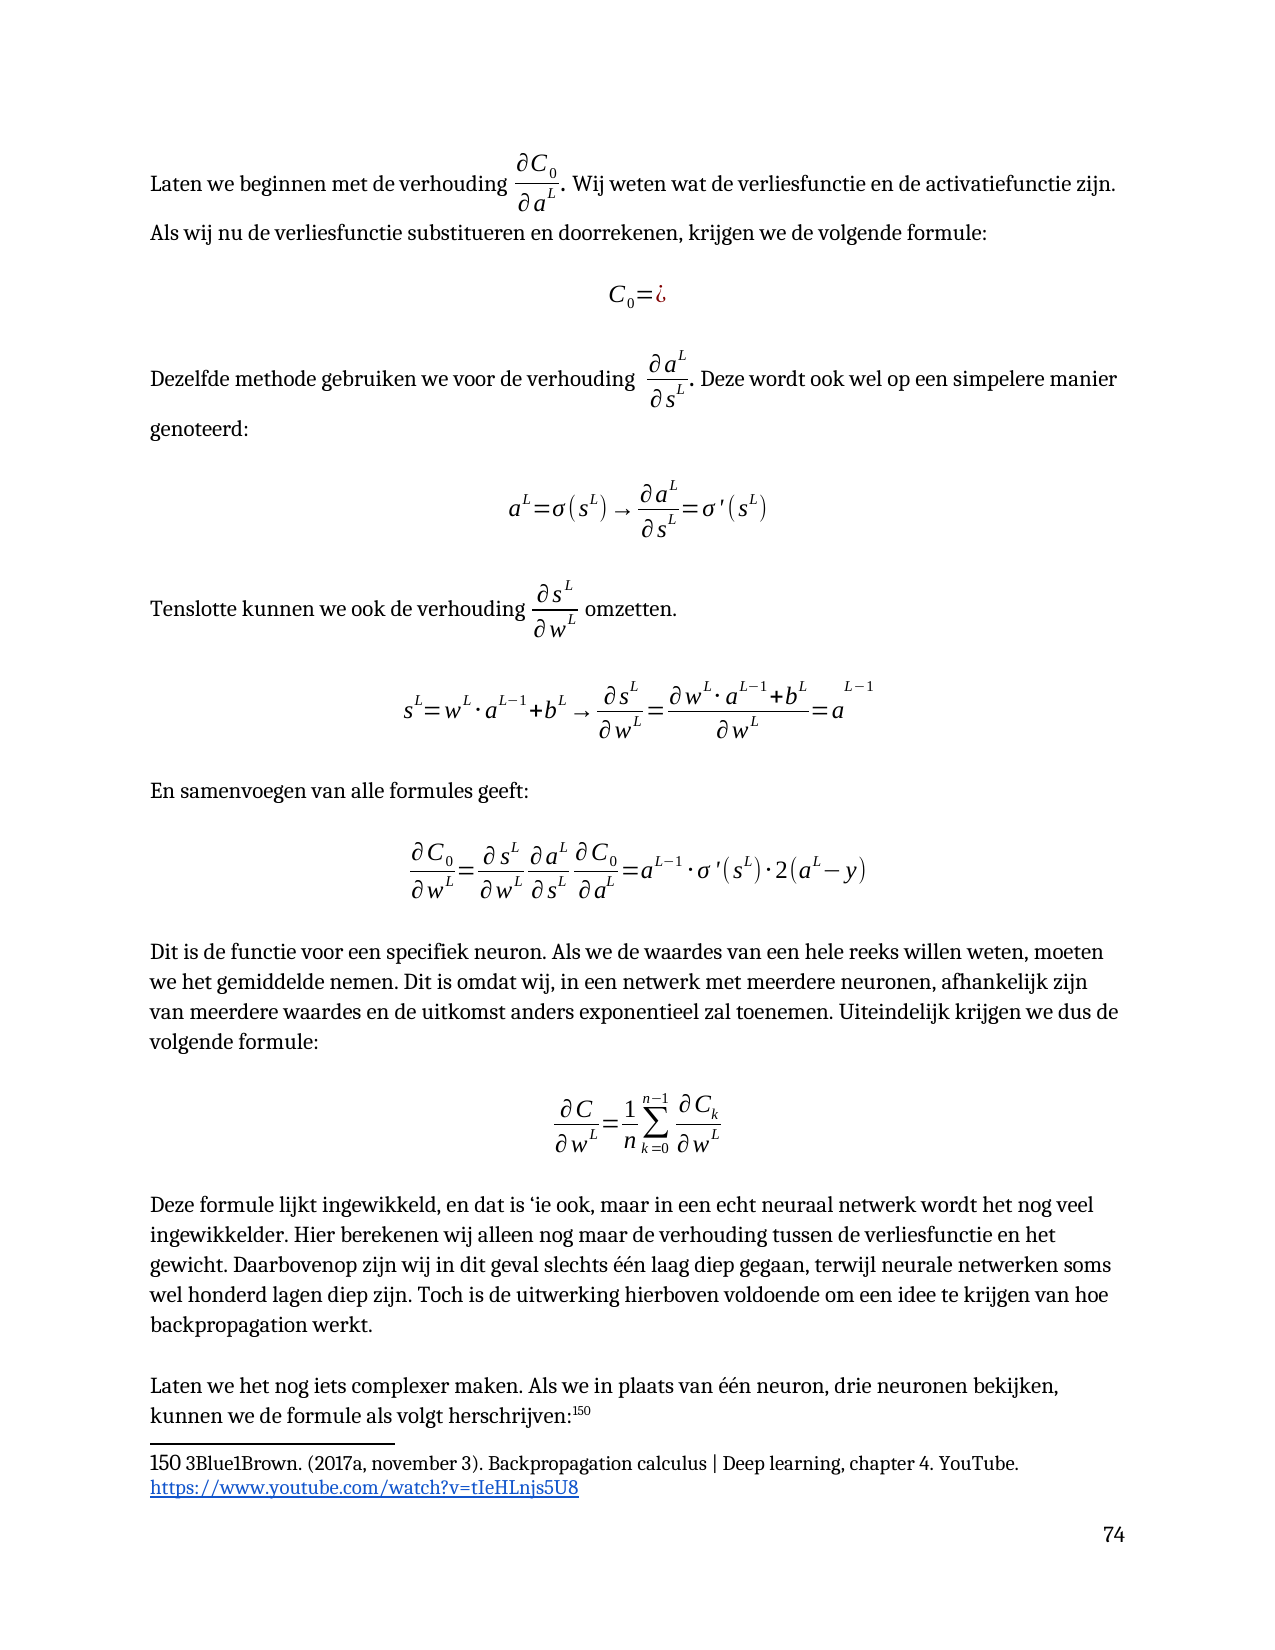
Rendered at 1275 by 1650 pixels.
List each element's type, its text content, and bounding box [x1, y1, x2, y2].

text Laten we het nog iets complexer maken. Als we in plaats van één neuron, drie neuronen bekijken, kunnen we de formule als volgt herschrijven: [150, 1373, 1125, 1429]
text En samenvoegen van alle formules geeft: [150, 778, 1125, 804]
text Dezelfde methode gebruiken we voor de verhouding . Deze wordt ook wel op een simpelere manier genoteerd: [150, 346, 1125, 442]
text Tenslotte kunnen we ook de verhouding omzetten. [150, 576, 1125, 642]
text Dit is de functie voor een specifiek neuron. Als we de waardes van een hele reeks willen weten, moeten we het gemiddelde nemen. Dit is omdat wij, in een netwerk met meerdere neuronen, afhankelijk zijn van meerdere waardes en de uitkomst anders exponentieel zal toenemen. Uiteindelijk krijgen we dus de volgende formule: [150, 938, 1125, 1055]
text Deze formule lijkt ingewikkeld, en dat is ‘ie ook, maar in een echt neuraal netwerk wordt het nog veel ingewikkelder. Hier berekenen wij alleen nog maar de verhouding tussen de verliesfunctie en het gewicht. Daarbovenop zijn wij in dit geval slechts één laag diep gegaan, terwijl neurale netwerken soms wel honderd lagen diep zijn. Toch is de uitwerking hierboven voldoende om een idee te krijgen van hoe backpropagation werkt. [150, 1191, 1125, 1339]
text Laten we beginnen met de verhouding . Wij weten wat de verliesfunctie en de activatiefunctie zijn. Als wij nu de verliesfunctie substitueren en doorrekenen, krijgen we de volgende formule: [150, 150, 1125, 246]
